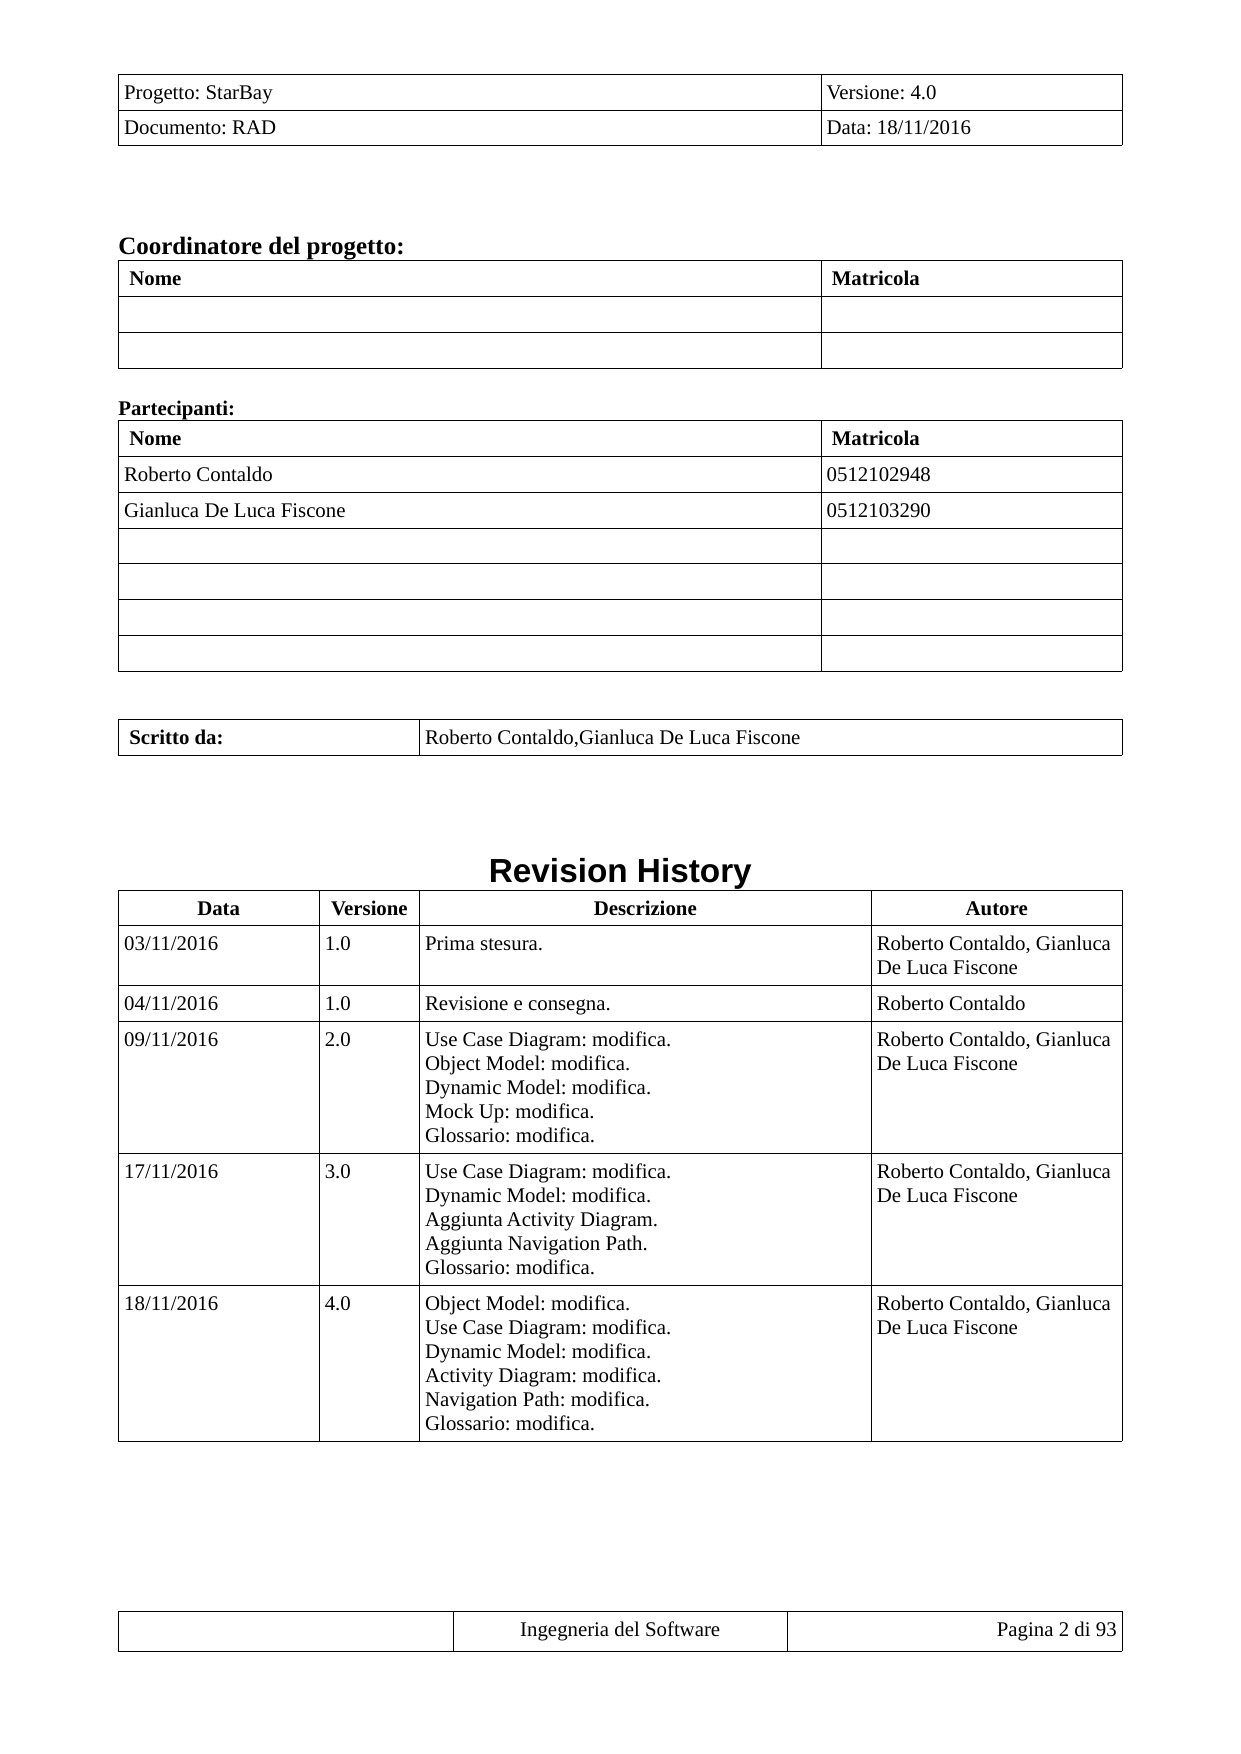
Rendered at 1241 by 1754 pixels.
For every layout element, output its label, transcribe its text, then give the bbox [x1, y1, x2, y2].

table_cell [119, 333, 821, 367]
table_cell [822, 333, 1122, 367]
table_cell 3.0 [320, 1154, 419, 1285]
table_cell Revisione e consegna. [420, 986, 871, 1021]
table_cell Roberto Contaldo, Gianluca De Luca Fiscone [872, 1286, 1122, 1441]
table_cell 2.0 [320, 1022, 419, 1153]
table_header Autore [872, 891, 1122, 925]
table_cell [822, 297, 1122, 332]
text Revision History [118, 851, 1122, 889]
table_cell Use Case Diagram: modifica. Dynamic Model: modifica. Aggiunta Activity Diagram. Aggiunta Navigation Path. Glossario: modifica. [420, 1154, 871, 1285]
table_cell Use Case Diagram: modifica. Object Model: modifica. Dynamic Model: modifica. Mock Up: modifica. Glossario: modifica. [420, 1022, 871, 1153]
text Partecipanti: [118, 396, 1122, 420]
table_cell [119, 529, 821, 563]
table_cell [822, 636, 1122, 671]
table_cell Gianluca De Luca Fiscone [119, 493, 821, 528]
table_header Matricola [822, 421, 1122, 456]
table_cell Roberto Contaldo, Gianluca De Luca Fiscone [872, 1154, 1122, 1285]
table_header Nome [119, 421, 821, 456]
table_cell Roberto Contaldo, Gianluca De Luca Fiscone [872, 1022, 1122, 1153]
table_header Data [119, 891, 319, 925]
table_header Nome [119, 261, 821, 296]
table_cell 03/11/2016 [119, 926, 319, 985]
table_cell [119, 564, 821, 599]
table_header Descrizione [420, 891, 871, 925]
table_header Scritto da: [119, 720, 419, 754]
table_cell [822, 564, 1122, 599]
table_cell 0512103290 [822, 493, 1122, 528]
table_cell 18/11/2016 [119, 1286, 319, 1441]
table_header Versione [320, 891, 419, 925]
table_cell [119, 636, 821, 671]
table_cell Roberto Contaldo, Gianluca De Luca Fiscone [872, 926, 1122, 985]
table_header Matricola [822, 261, 1122, 296]
table_cell [119, 600, 821, 635]
table_cell 17/11/2016 [119, 1154, 319, 1285]
table_cell Roberto Contaldo [119, 457, 821, 492]
table_cell 04/11/2016 [119, 986, 319, 1021]
table_cell 1.0 [320, 986, 419, 1021]
table_cell 0512102948 [822, 457, 1122, 492]
table_cell [822, 600, 1122, 635]
table_cell Object Model: modifica. Use Case Diagram: modifica. Dynamic Model: modifica. Activity Diagram: modifica. Navigation Path: modifica. Glossario: modifica. [420, 1286, 871, 1441]
table_cell [119, 297, 821, 332]
table_cell [822, 529, 1122, 563]
table_cell 09/11/2016 [119, 1022, 319, 1153]
table_cell Roberto Contaldo [872, 986, 1122, 1021]
table_cell Prima stesura. [420, 926, 871, 985]
table_header Roberto Contaldo,Gianluca De Luca Fiscone [420, 720, 1122, 754]
table_cell 4.0 [320, 1286, 419, 1441]
text Coordinatore del progetto: [118, 231, 1122, 260]
table_cell 1.0 [320, 926, 419, 985]
